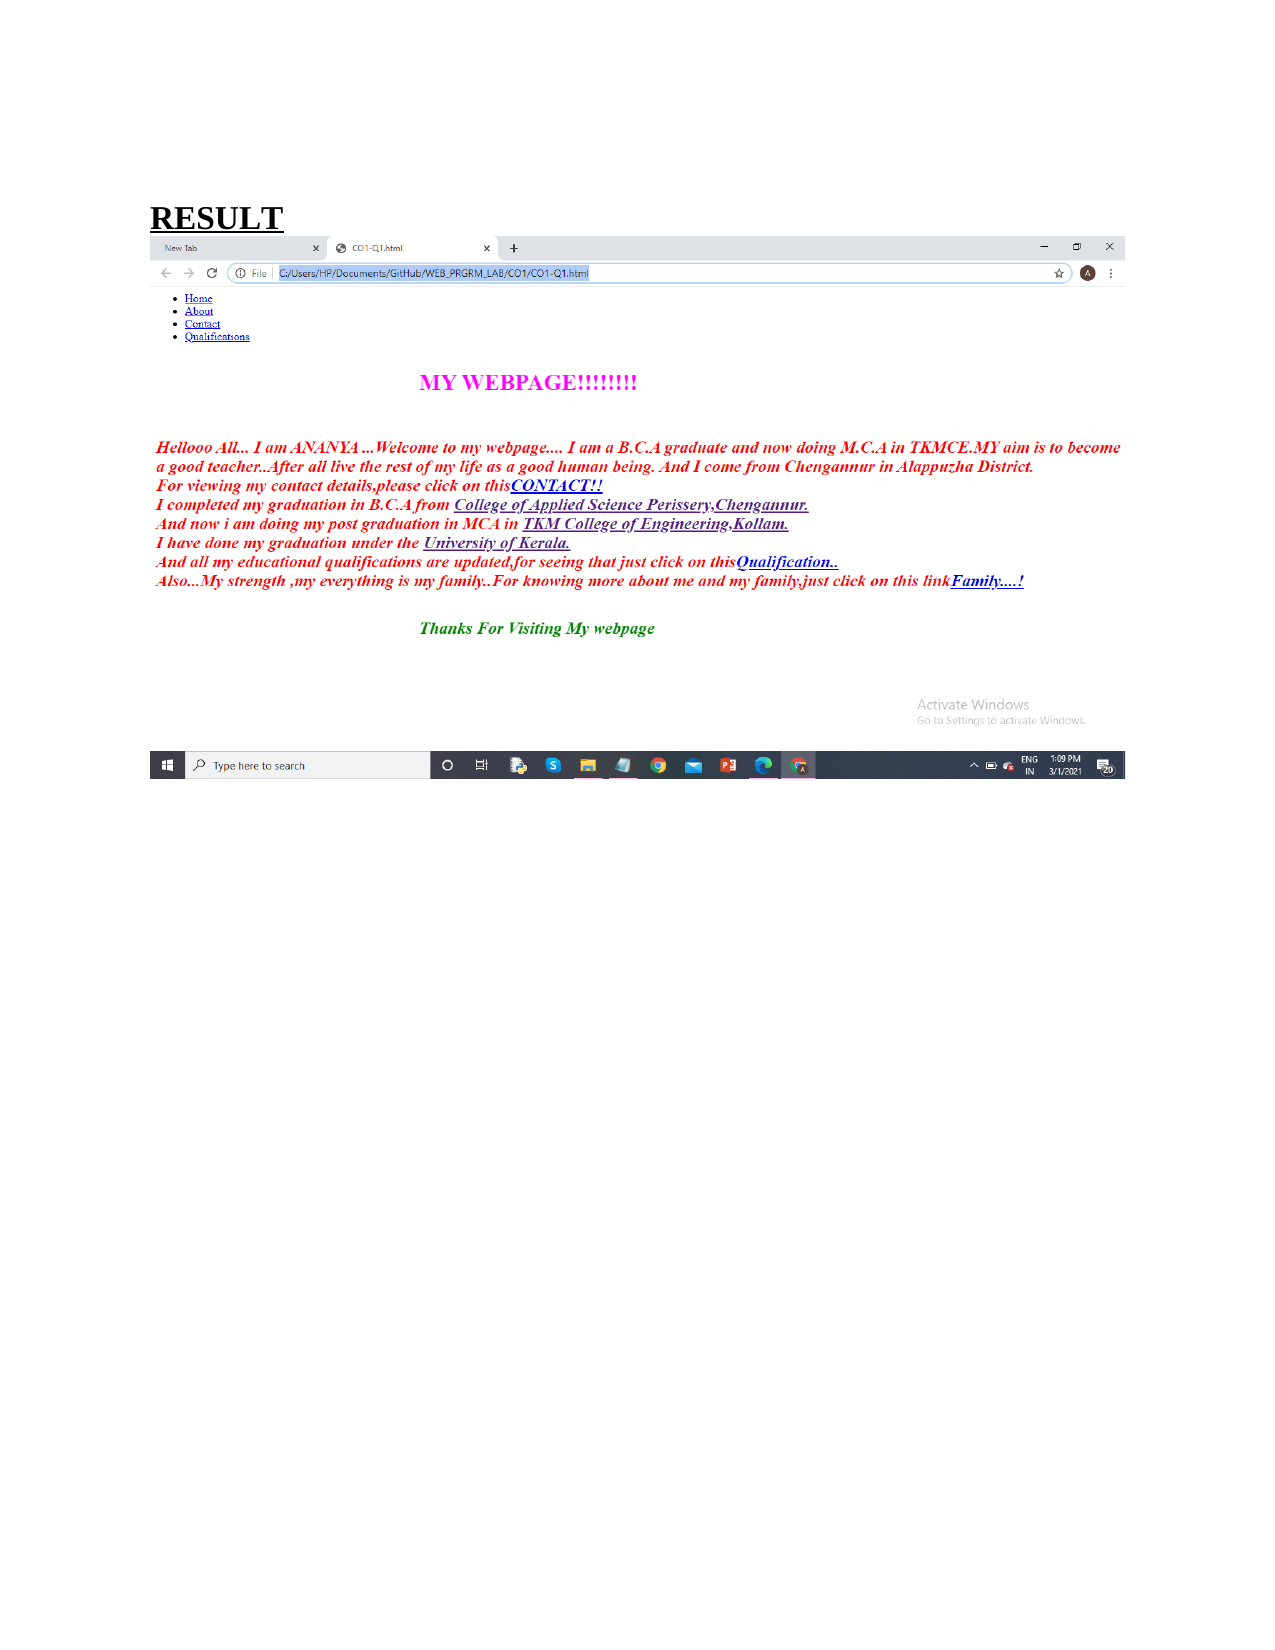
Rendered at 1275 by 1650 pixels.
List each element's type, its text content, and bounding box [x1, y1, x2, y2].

text RESULT [150, 198, 1125, 236]
picture [150, 236, 1125, 779]
